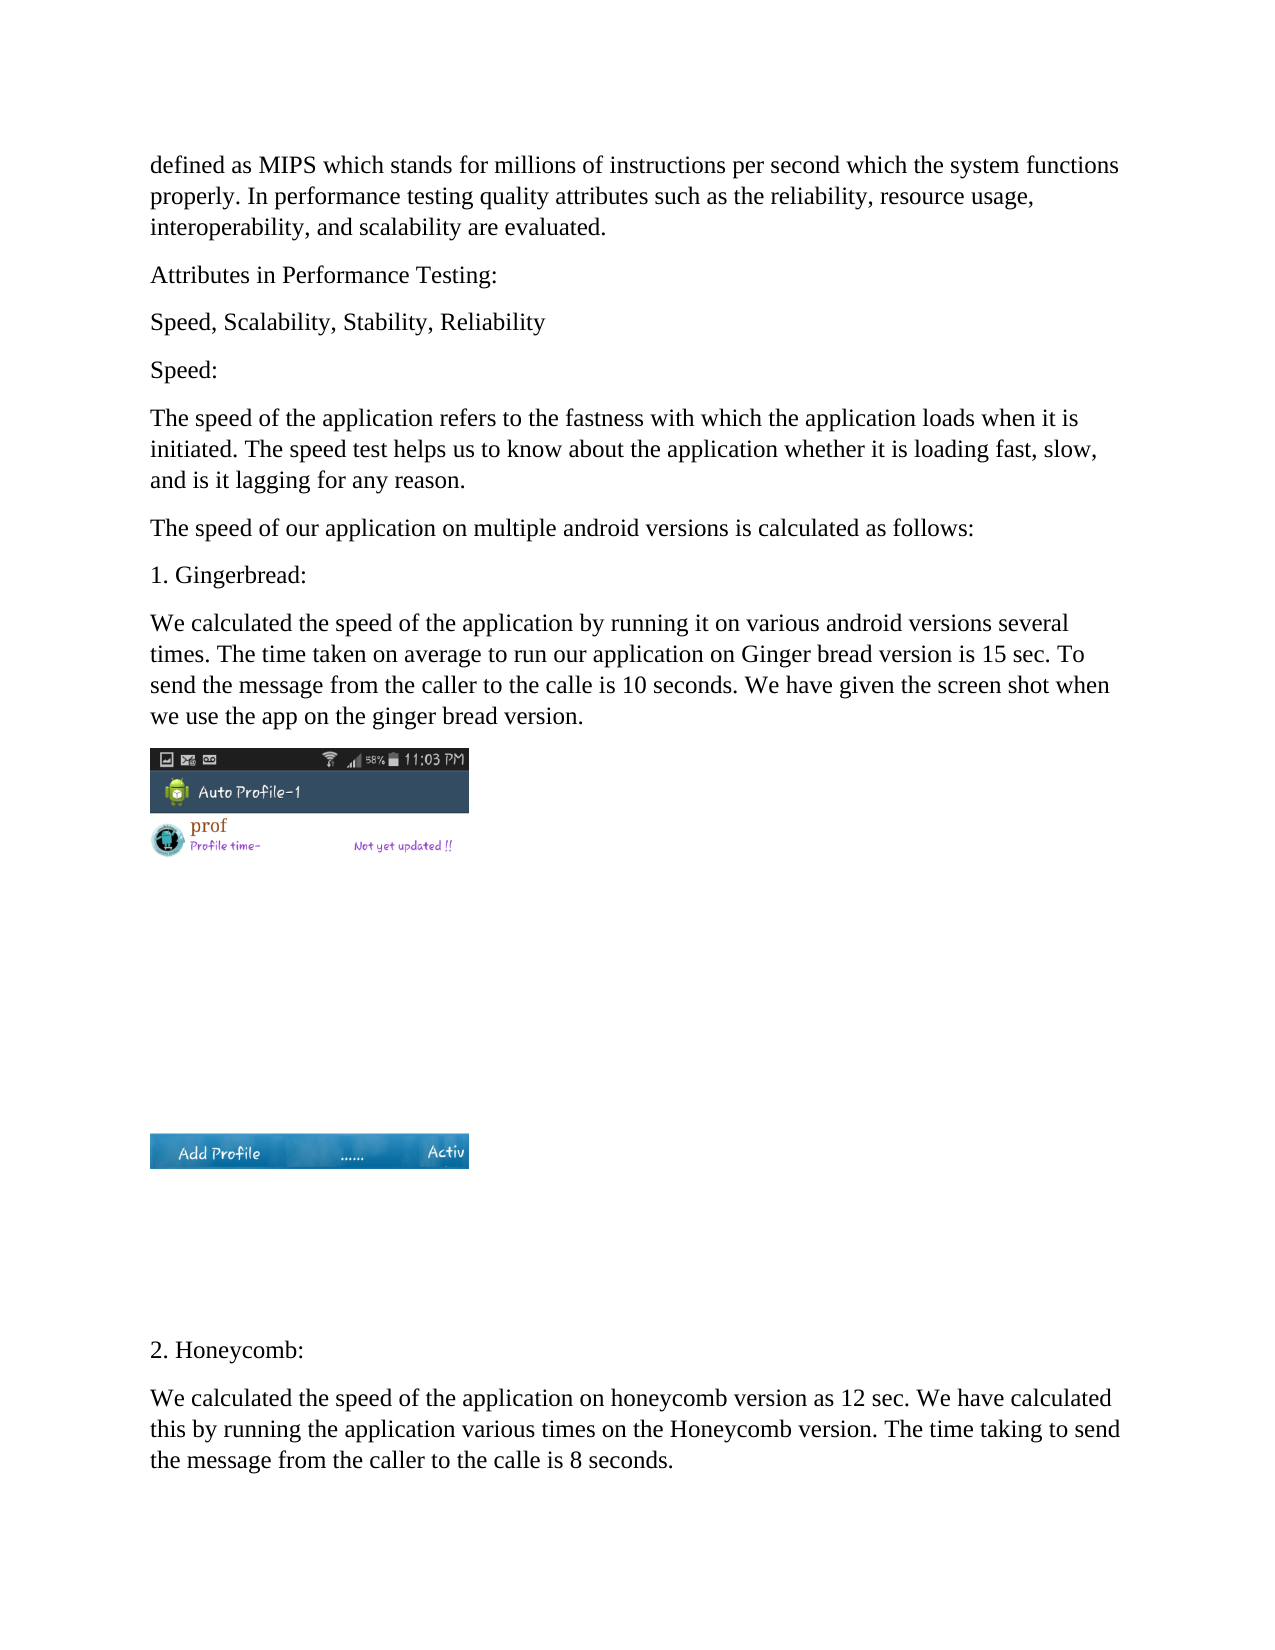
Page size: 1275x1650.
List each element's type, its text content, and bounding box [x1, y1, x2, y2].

text Speed, Scalability, Stability, Reliability [150, 307, 1125, 336]
text 1. Gingerbread: [150, 560, 1125, 589]
text Attributes in Performance Testing: [150, 260, 1125, 288]
text We calculated the speed of the application by running it on various android versions several times. The time taken on average to run our application on Ginger bread version is 15 sec. To send the message from the caller to the calle is 10 seconds. We have given the screen shot when we use the app on the ginger bread version. [150, 608, 1125, 730]
text We calculated the speed of the application on honeycomb version as 12 sec. We have calculated this by running the application various times on the Honeycomb version. The time taking to send the message from the caller to the calle is 8 seconds. [150, 1383, 1125, 1473]
text The speed of our application on multiple android versions is calculated as follows: [150, 513, 1125, 541]
text The speed of the application refers to the fastness with which the application loads when it is initiated. The speed test helps us to know about the application whether it is loading fast, slow, and is it lagging for any reason. [150, 403, 1125, 494]
text 2. Honeycomb: [150, 1335, 1125, 1364]
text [150, 150, 1125, 241]
text Speed: [150, 355, 1125, 384]
picture [150, 748, 469, 1317]
